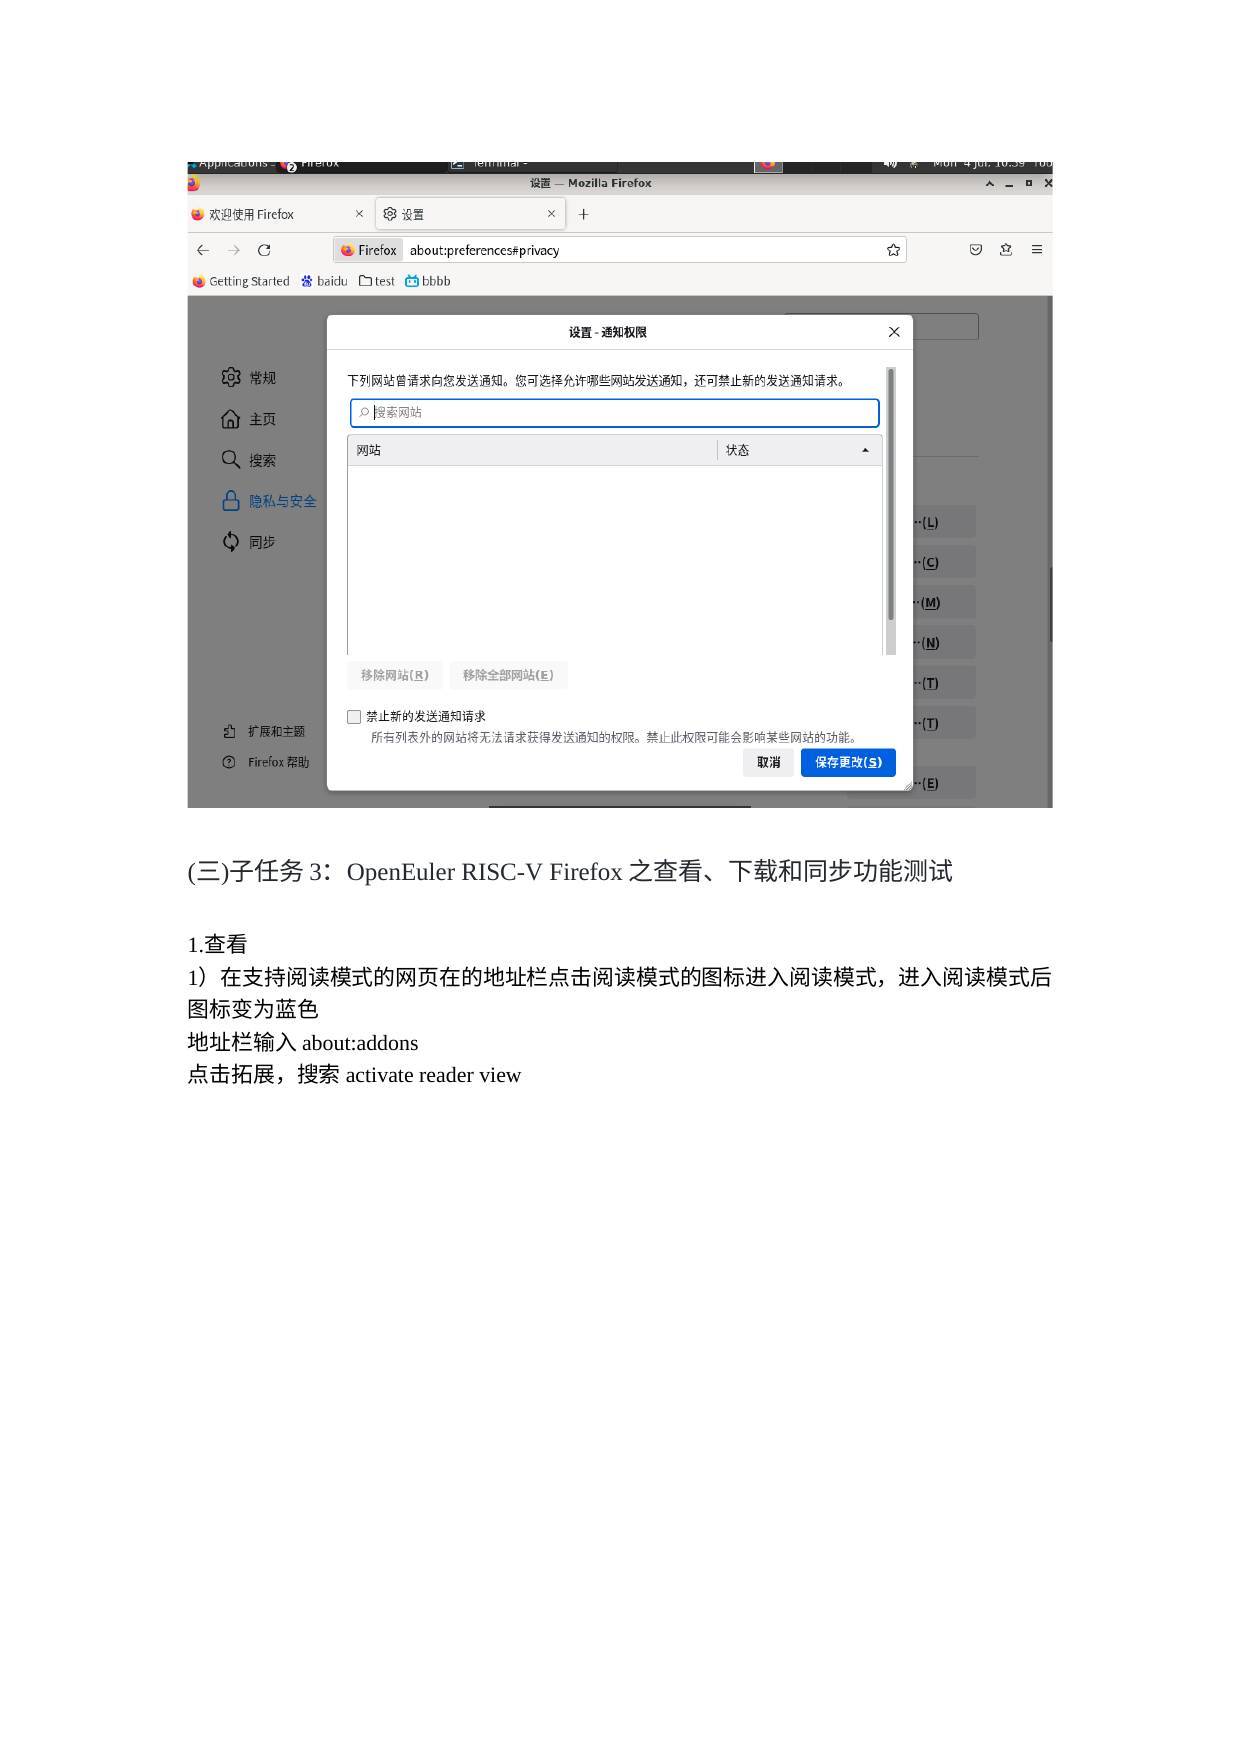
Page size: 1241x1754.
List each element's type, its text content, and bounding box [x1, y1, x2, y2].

list 地址栏输入 about:addons [187, 1024, 1053, 1057]
list 1.查看 [187, 927, 1053, 959]
list 点击拓展，搜索 activate reader view [187, 1057, 1053, 1089]
text (三)子任务3：OpenEuler RISC-V Firefox之查看、下载和同步功能测试 [187, 837, 1053, 902]
picture [187, 162, 1053, 808]
list 1）在支持阅读模式的网页在的地址栏点击阅读模式的图标进入阅读模式，进入阅读模式后图标变为蓝色 [187, 959, 1053, 1024]
